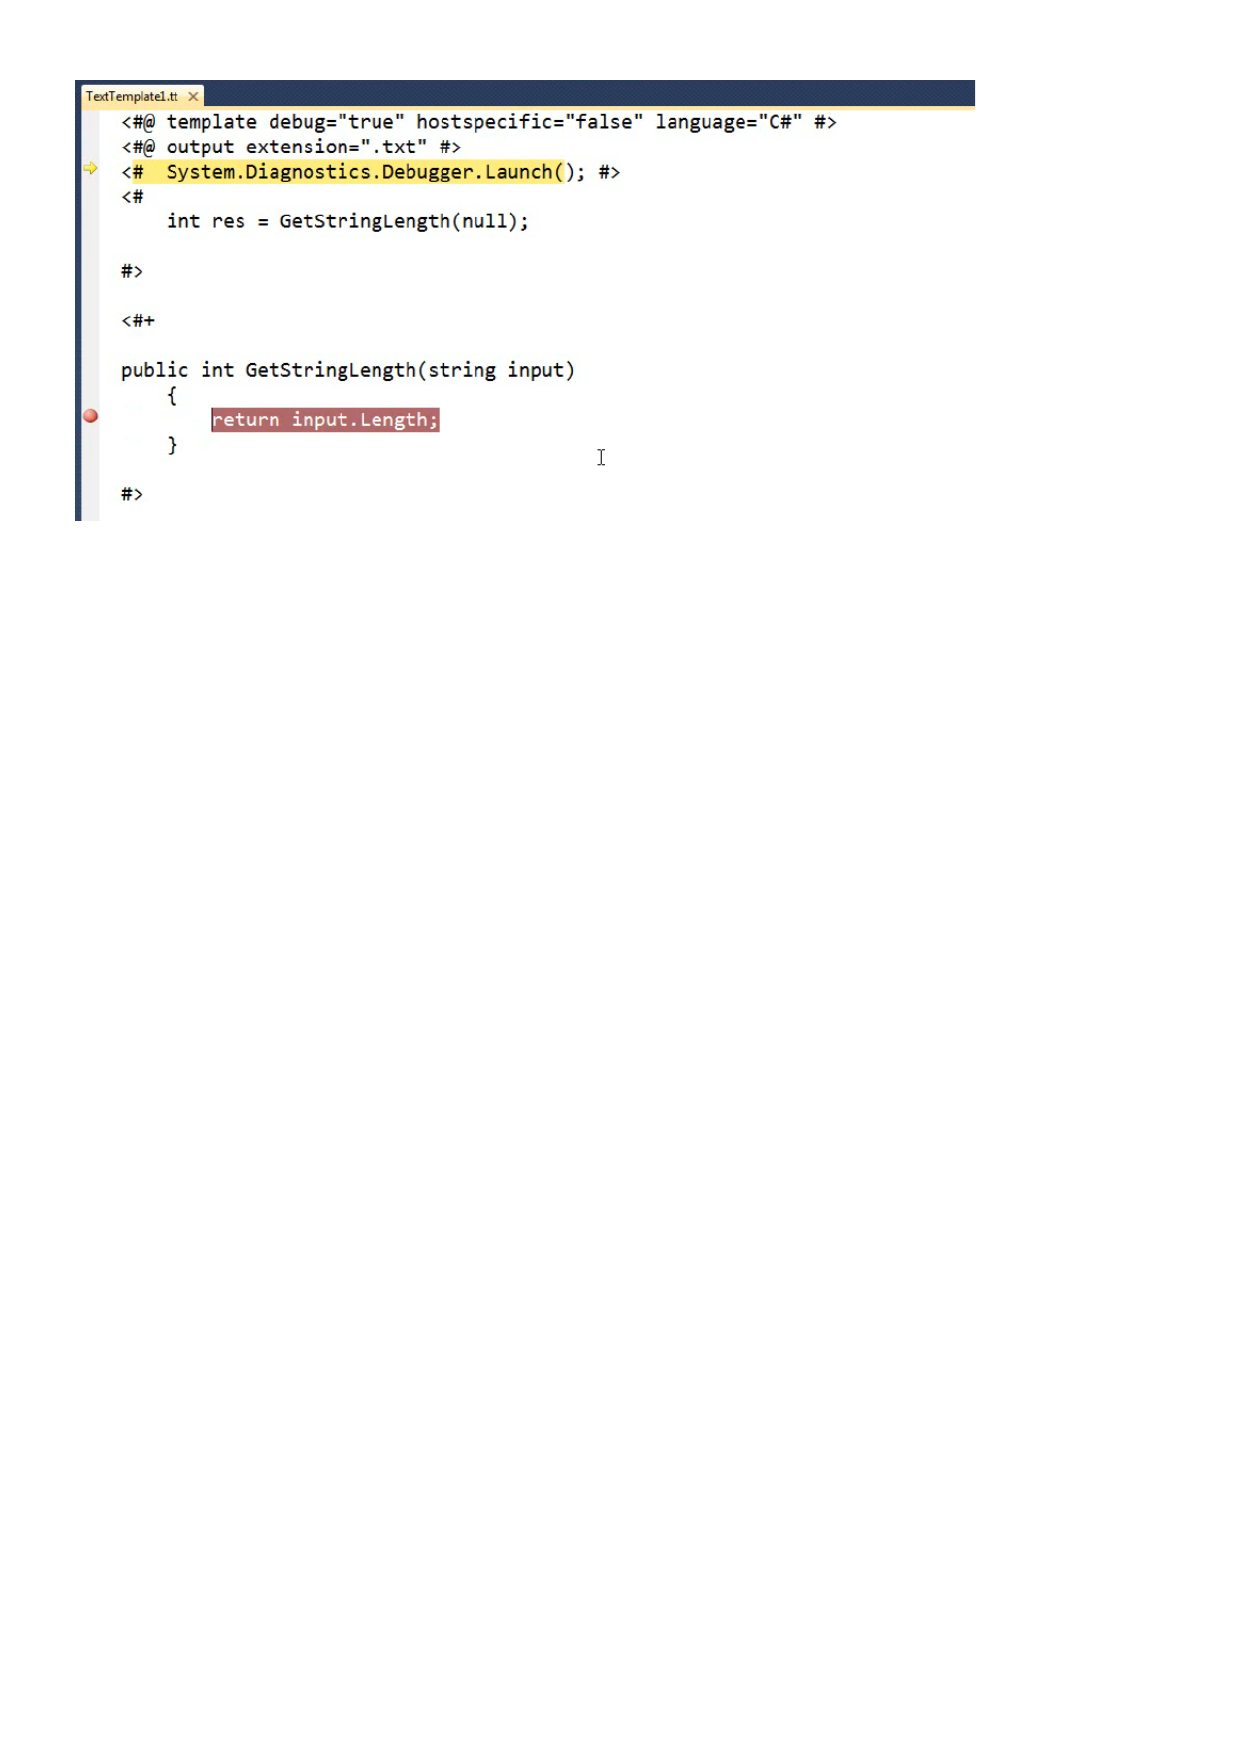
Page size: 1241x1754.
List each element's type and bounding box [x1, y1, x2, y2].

picture [75, 80, 976, 521]
